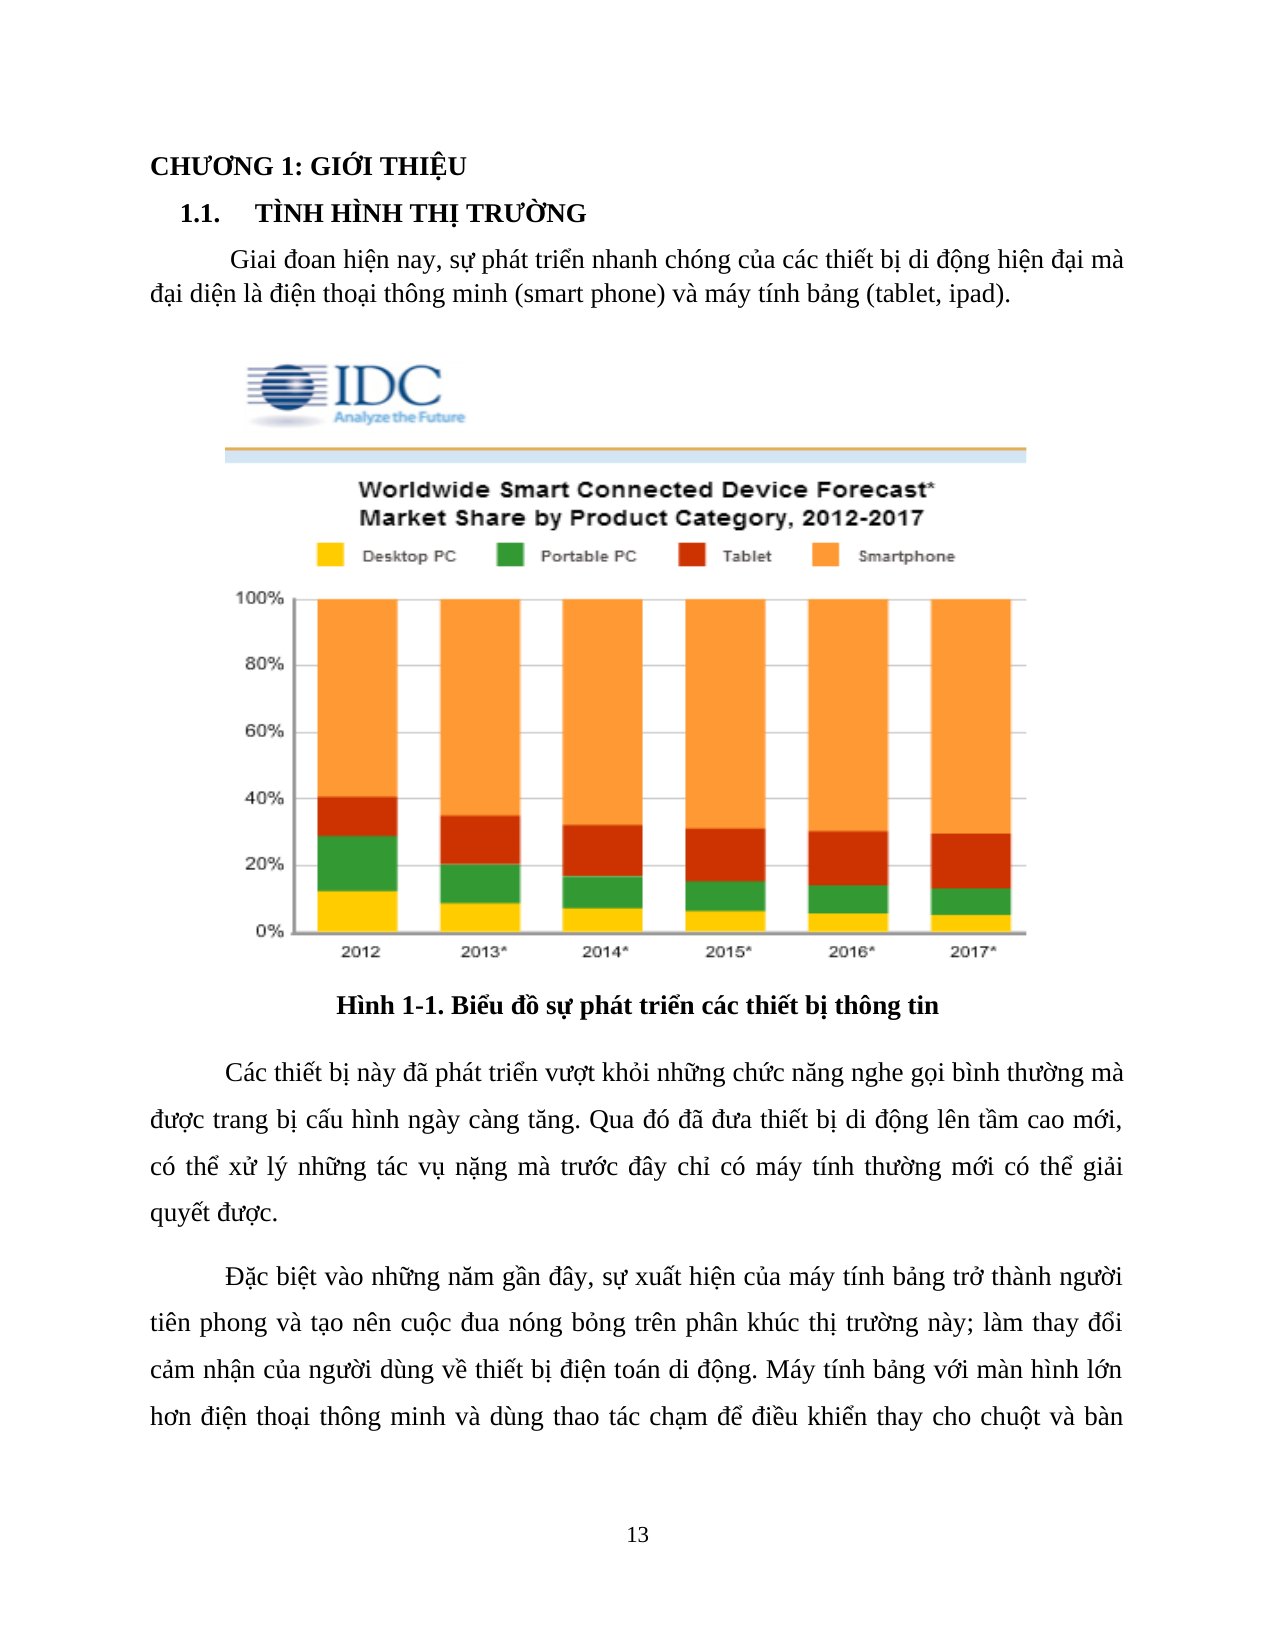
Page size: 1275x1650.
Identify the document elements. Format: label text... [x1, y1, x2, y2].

text Giai đoan hiện nay, sự phát triển nhanh chóng của các thiết bị di động hiện đại mà đại diện là điện thoại thông minh (smart phone) và máy tính bảng (tablet, ipad). [150, 243, 1125, 308]
text CHƯƠNG 1: GIỚI THIỆU [150, 150, 1125, 181]
text Các thiết bị này đã phát triển vượt khỏi những chức năng nghe gọi bình thường mà được trang bị cấu hình ngày càng tăng. Qua đó đã đưa thiết bị di động lên tầm cao mới, có thể xử lý những tác vụ nặng mà trước đây chỉ có máy tính thường mới có thể giải quyết được. [150, 1056, 1125, 1227]
list TÌNH HÌNH THỊ TRƯỜNG [179, 197, 1125, 228]
picture [225, 346, 1027, 970]
text Hình 1-1. Biểu đồ sự phát triển các thiết bị thông tin [150, 989, 1125, 1020]
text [150, 1260, 1125, 1431]
